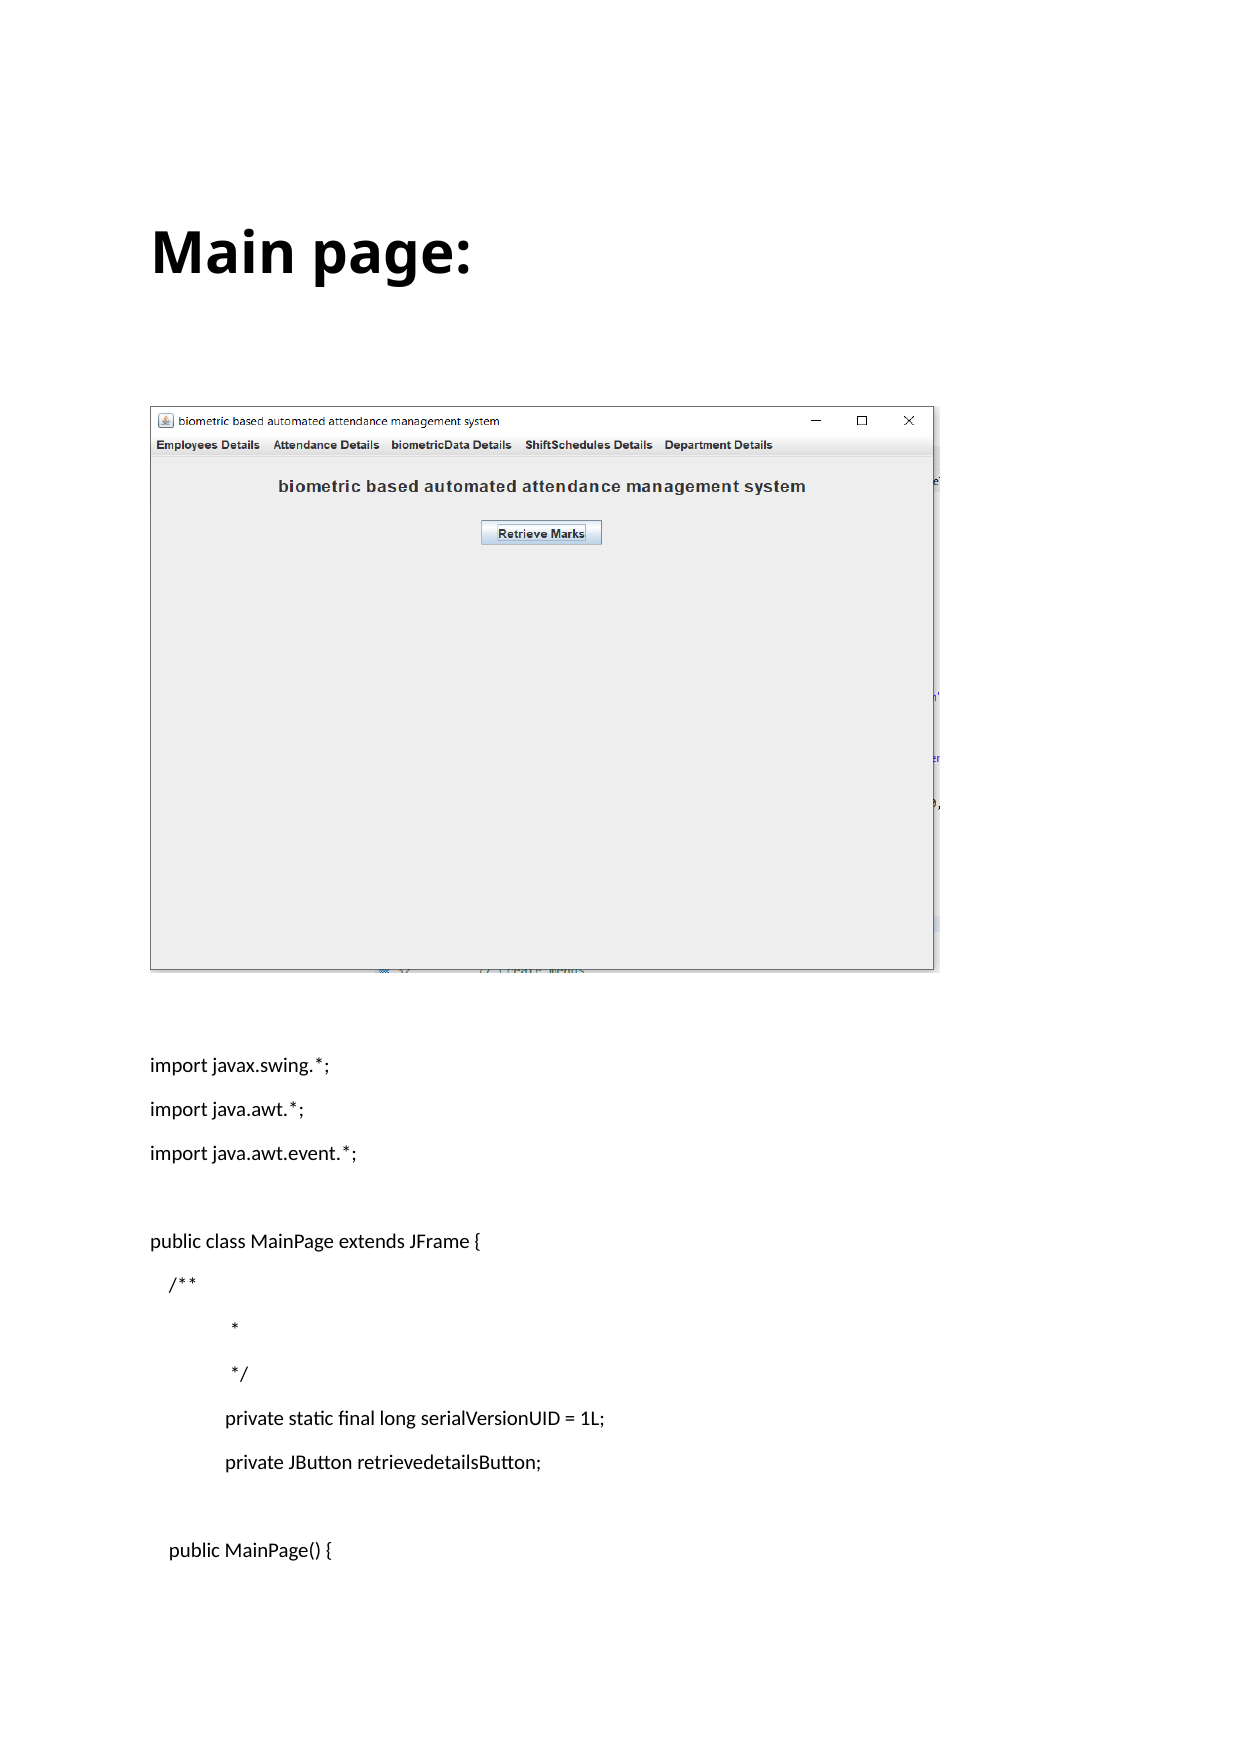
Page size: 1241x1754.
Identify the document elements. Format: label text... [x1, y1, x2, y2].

text import java.awt.event.*; [150, 1141, 1090, 1166]
text public MainPage() { [150, 1537, 1090, 1562]
picture [150, 406, 940, 973]
text public class MainPage extends JFrame { [150, 1229, 1090, 1254]
text */ [150, 1361, 1090, 1386]
text private JButton retrievedetailsButton; [150, 1449, 1090, 1474]
text private static final long serialVersionUID = 1L; [150, 1405, 1090, 1430]
text Main page: [150, 211, 1090, 290]
text /** [150, 1273, 1090, 1298]
text * [150, 1317, 1090, 1342]
text import java.awt.*; [150, 1096, 1090, 1122]
text import javax.swing.*; [150, 1052, 1090, 1078]
